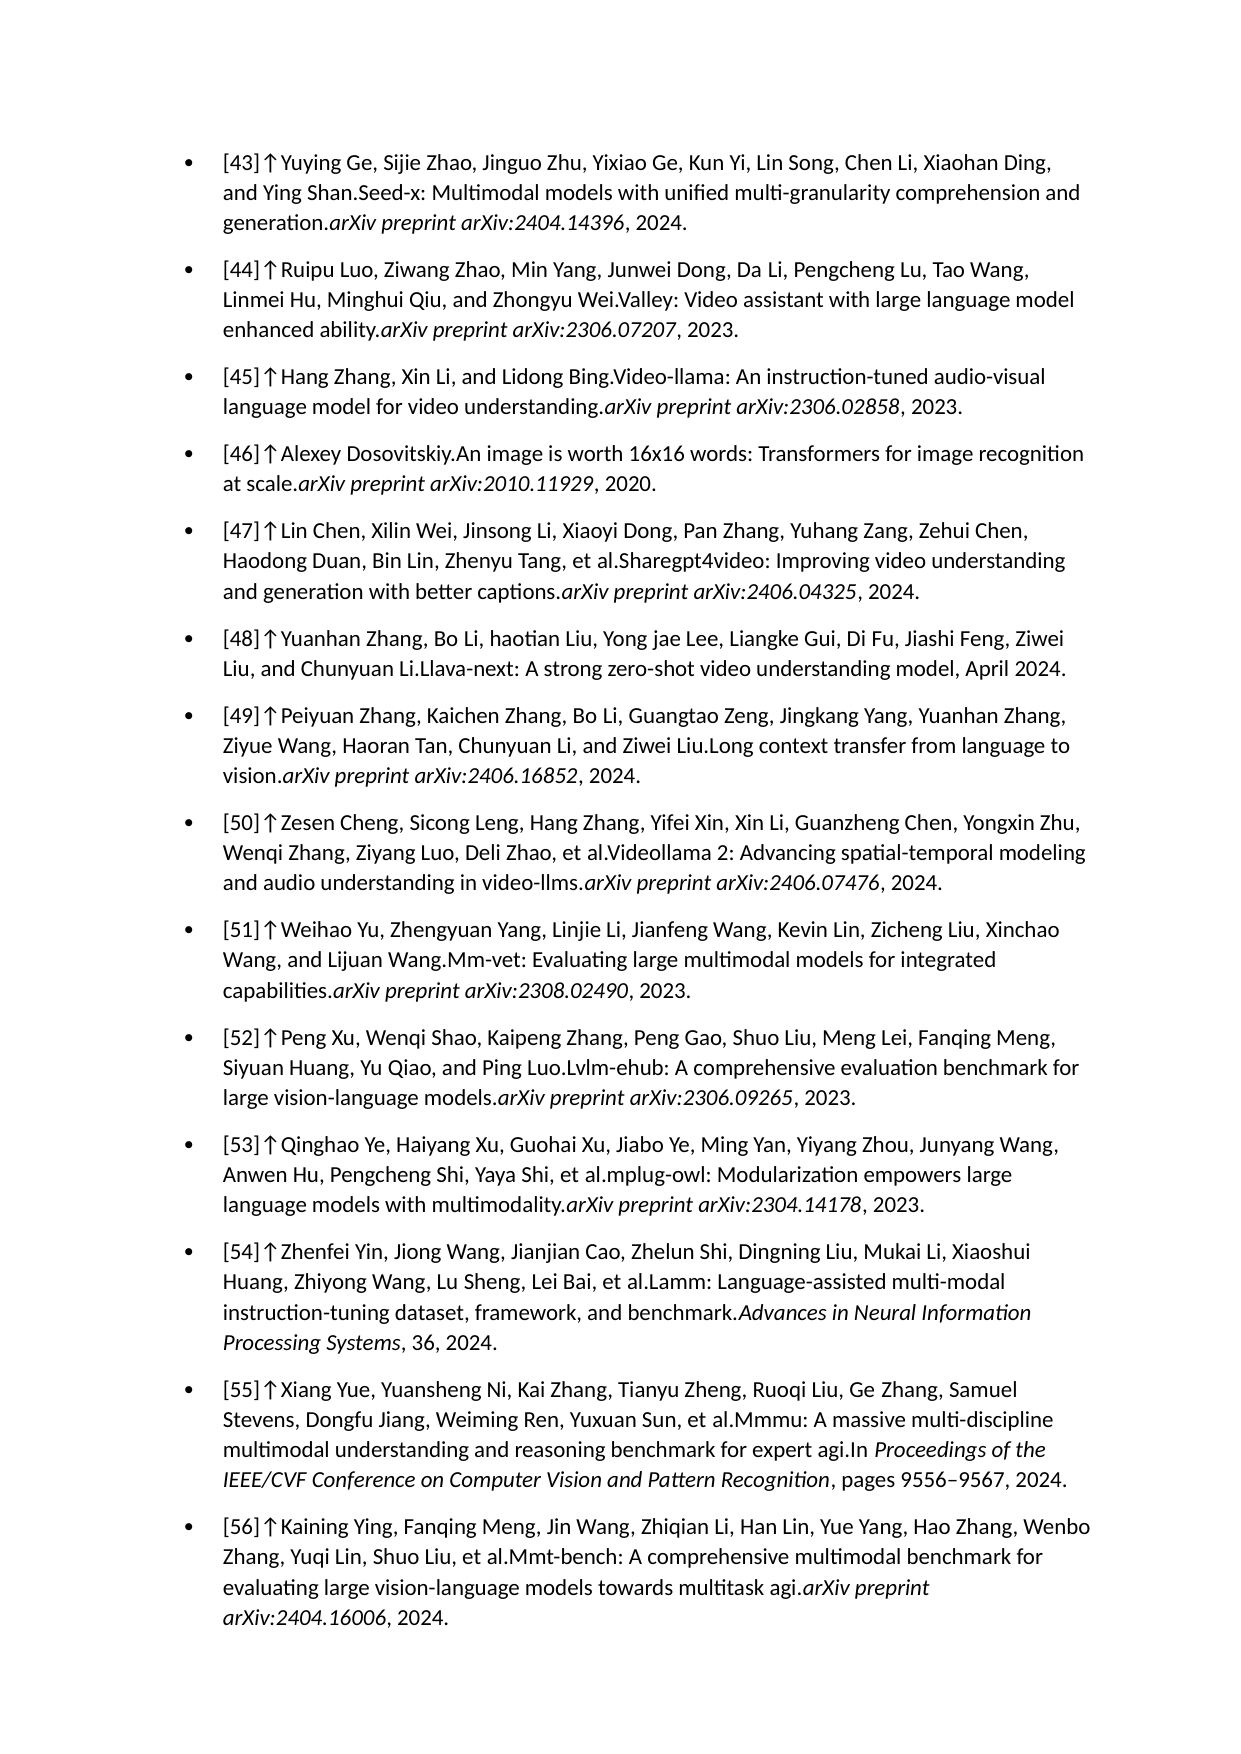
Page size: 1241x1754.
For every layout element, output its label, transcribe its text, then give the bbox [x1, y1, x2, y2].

list [56]↑Kaining Ying, Fanqing Meng, Jin Wang, Zhiqian Li, Han Lin, Yue Yang, Hao Zhang, Wenbo Zhang, Yuqi Lin, Shuo Liu, et al.Mmt-bench: A comprehensive multimodal benchmark for evaluating large vision-language models towards multitask agi.arXiv preprint arXiv:2404.16006, 2024. [185, 1512, 1093, 1631]
list [48]↑Yuanhan Zhang, Bo Li, haotian Liu, Yong jae Lee, Liangke Gui, Di Fu, Jiashi Feng, Ziwei Liu, and Chunyuan Li.Llava-next: A strong zero-shot video understanding model, April 2024. [185, 624, 1093, 682]
list [50]↑Zesen Cheng, Sicong Leng, Hang Zhang, Yifei Xin, Xin Li, Guanzheng Chen, Yongxin Zhu, Wenqi Zhang, Ziyang Luo, Deli Zhao, et al.Videollama 2: Advancing spatial-temporal modeling and audio understanding in video-llms.arXiv preprint arXiv:2406.07476, 2024. [185, 808, 1093, 896]
list [46]↑Alexey Dosovitskiy.An image is worth 16x16 words: Transformers for image recognition at scale.arXiv preprint arXiv:2010.11929, 2020. [185, 439, 1093, 497]
list [45]↑Hang Zhang, Xin Li, and Lidong Bing.Video-llama: An instruction-tuned audio-visual language model for video understanding.arXiv preprint arXiv:2306.02858, 2023. [185, 362, 1093, 420]
list [55]↑Xiang Yue, Yuansheng Ni, Kai Zhang, Tianyu Zheng, Ruoqi Liu, Ge Zhang, Samuel Stevens, Dongfu Jiang, Weiming Ren, Yuxuan Sun, et al.Mmmu: A massive multi-discipline multimodal understanding and reasoning benchmark for expert agi.In Proceedings of the IEEE/CVF Conference on Computer Vision and Pattern Recognition, pages 9556–9567, 2024. [185, 1375, 1093, 1493]
list [54]↑Zhenfei Yin, Jiong Wang, Jianjian Cao, Zhelun Shi, Dingning Liu, Mukai Li, Xiaoshui Huang, Zhiyong Wang, Lu Sheng, Lei Bai, et al.Lamm: Language-assisted multi-modal instruction-tuning dataset, framework, and benchmark.Advances in Neural Information Processing Systems, 36, 2024. [185, 1237, 1093, 1356]
list [52]↑Peng Xu, Wenqi Shao, Kaipeng Zhang, Peng Gao, Shuo Liu, Meng Lei, Fanqing Meng, Siyuan Huang, Yu Qiao, and Ping Luo.Lvlm-ehub: A comprehensive evaluation benchmark for large vision-language models.arXiv preprint arXiv:2306.09265, 2023. [185, 1023, 1093, 1111]
list [49]↑Peiyuan Zhang, Kaichen Zhang, Bo Li, Guangtao Zeng, Jingkang Yang, Yuanhan Zhang, Ziyue Wang, Haoran Tan, Chunyuan Li, and Ziwei Liu.Long context transfer from language to vision.arXiv preprint arXiv:2406.16852, 2024. [185, 701, 1093, 789]
list [53]↑Qinghao Ye, Haiyang Xu, Guohai Xu, Jiabo Ye, Ming Yan, Yiyang Zhou, Junyang Wang, Anwen Hu, Pengcheng Shi, Yaya Shi, et al.mplug-owl: Modularization empowers large language models with multimodality.arXiv preprint arXiv:2304.14178, 2023. [185, 1130, 1093, 1218]
list [43]↑Yuying Ge, Sijie Zhao, Jinguo Zhu, Yixiao Ge, Kun Yi, Lin Song, Chen Li, Xiaohan Ding, and Ying Shan.Seed-x: Multimodal models with unified multi-granularity comprehension and generation.arXiv preprint arXiv:2404.14396, 2024. [185, 148, 1093, 236]
list [44]↑Ruipu Luo, Ziwang Zhao, Min Yang, Junwei Dong, Da Li, Pengcheng Lu, Tao Wang, Linmei Hu, Minghui Qiu, and Zhongyu Wei.Valley: Video assistant with large language model enhanced ability.arXiv preprint arXiv:2306.07207, 2023. [185, 255, 1093, 343]
list [51]↑Weihao Yu, Zhengyuan Yang, Linjie Li, Jianfeng Wang, Kevin Lin, Zicheng Liu, Xinchao Wang, and Lijuan Wang.Mm-vet: Evaluating large multimodal models for integrated capabilities.arXiv preprint arXiv:2308.02490, 2023. [185, 915, 1093, 1004]
list [47]↑Lin Chen, Xilin Wei, Jinsong Li, Xiaoyi Dong, Pan Zhang, Yuhang Zang, Zehui Chen, Haodong Duan, Bin Lin, Zhenyu Tang, et al.Sharegpt4video: Improving video understanding and generation with better captions.arXiv preprint arXiv:2406.04325, 2024. [185, 516, 1093, 605]
